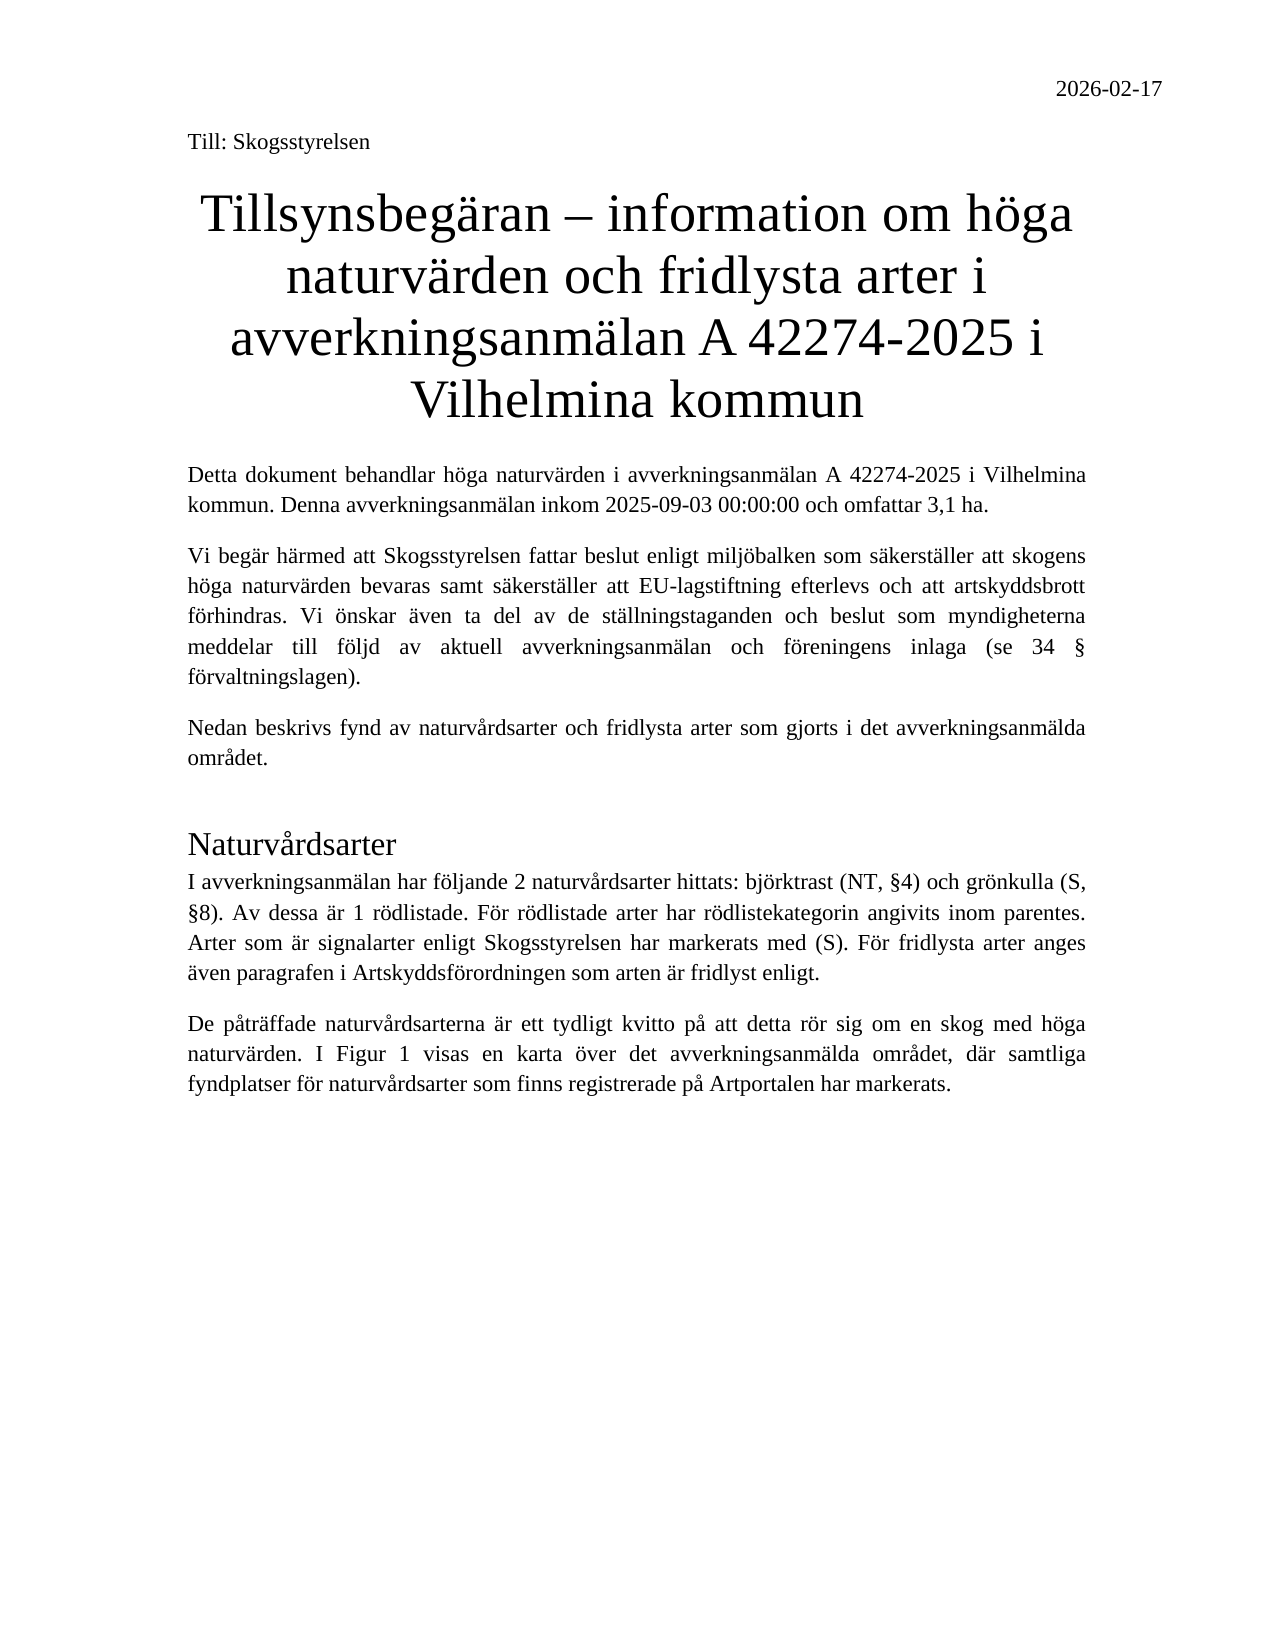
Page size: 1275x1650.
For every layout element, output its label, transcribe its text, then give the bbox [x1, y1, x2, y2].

text I avverkningsanmälan har följande 2 naturvårdsarter hittats: björktrast (NT, §4) och grönkulla (S, §8). Av dessa är 1 rödlistade. För rödlistade arter har rödlistekategorin angivits inom parentes. Arter som är signalarter enligt Skogsstyrelsen har markerats med (S). För fridlysta arter anges även paragrafen i Artskyddsförordningen som arten är fridlyst enligt. [187, 868, 1087, 985]
text De påträffade naturvårdsarterna är ett tydligt kvitto på att detta rör sig om en skog med höga naturvärden. I Figur 1 visas en karta över det avverkningsanmälda området, där samtliga fyndplatser för naturvårdsarter som finns registrerade på Artportalen har markerats. [187, 1010, 1087, 1097]
text Detta dokument behandlar höga naturvärden i avverkningsanmälan A 42274-2025 i Vilhelmina kommun. Denna avverkningsanmälan inkom 2025-09-03 00:00:00 och omfattar 3,1 ha. [187, 461, 1087, 517]
text Vi begär härmed att Skogsstyrelsen fattar beslut enligt miljöbalken som säkerställer att skogens höga naturvärden bevaras samt säkerställer att EU-lagstiftning efterlevs och att artskyddsbrott förhindras. Vi önskar även ta del av de ställningstaganden och beslut som myndigheterna meddelar till följd av aktuell avverkningsanmälan och föreningens inlaga (se 34 § förvaltningslagen). [187, 542, 1087, 689]
text Nedan beskrivs fynd av naturvårdsarter och fridlysta arter som gjorts i det avverkningsanmälda området. [187, 714, 1087, 771]
subtitle Naturvårdsarter [187, 824, 1087, 863]
title Tillsynsbegäran – information om höga naturvärden och fridlysta arter i avverkningsanmälan A 42274-2025 i Vilhelmina kommun [187, 180, 1087, 429]
